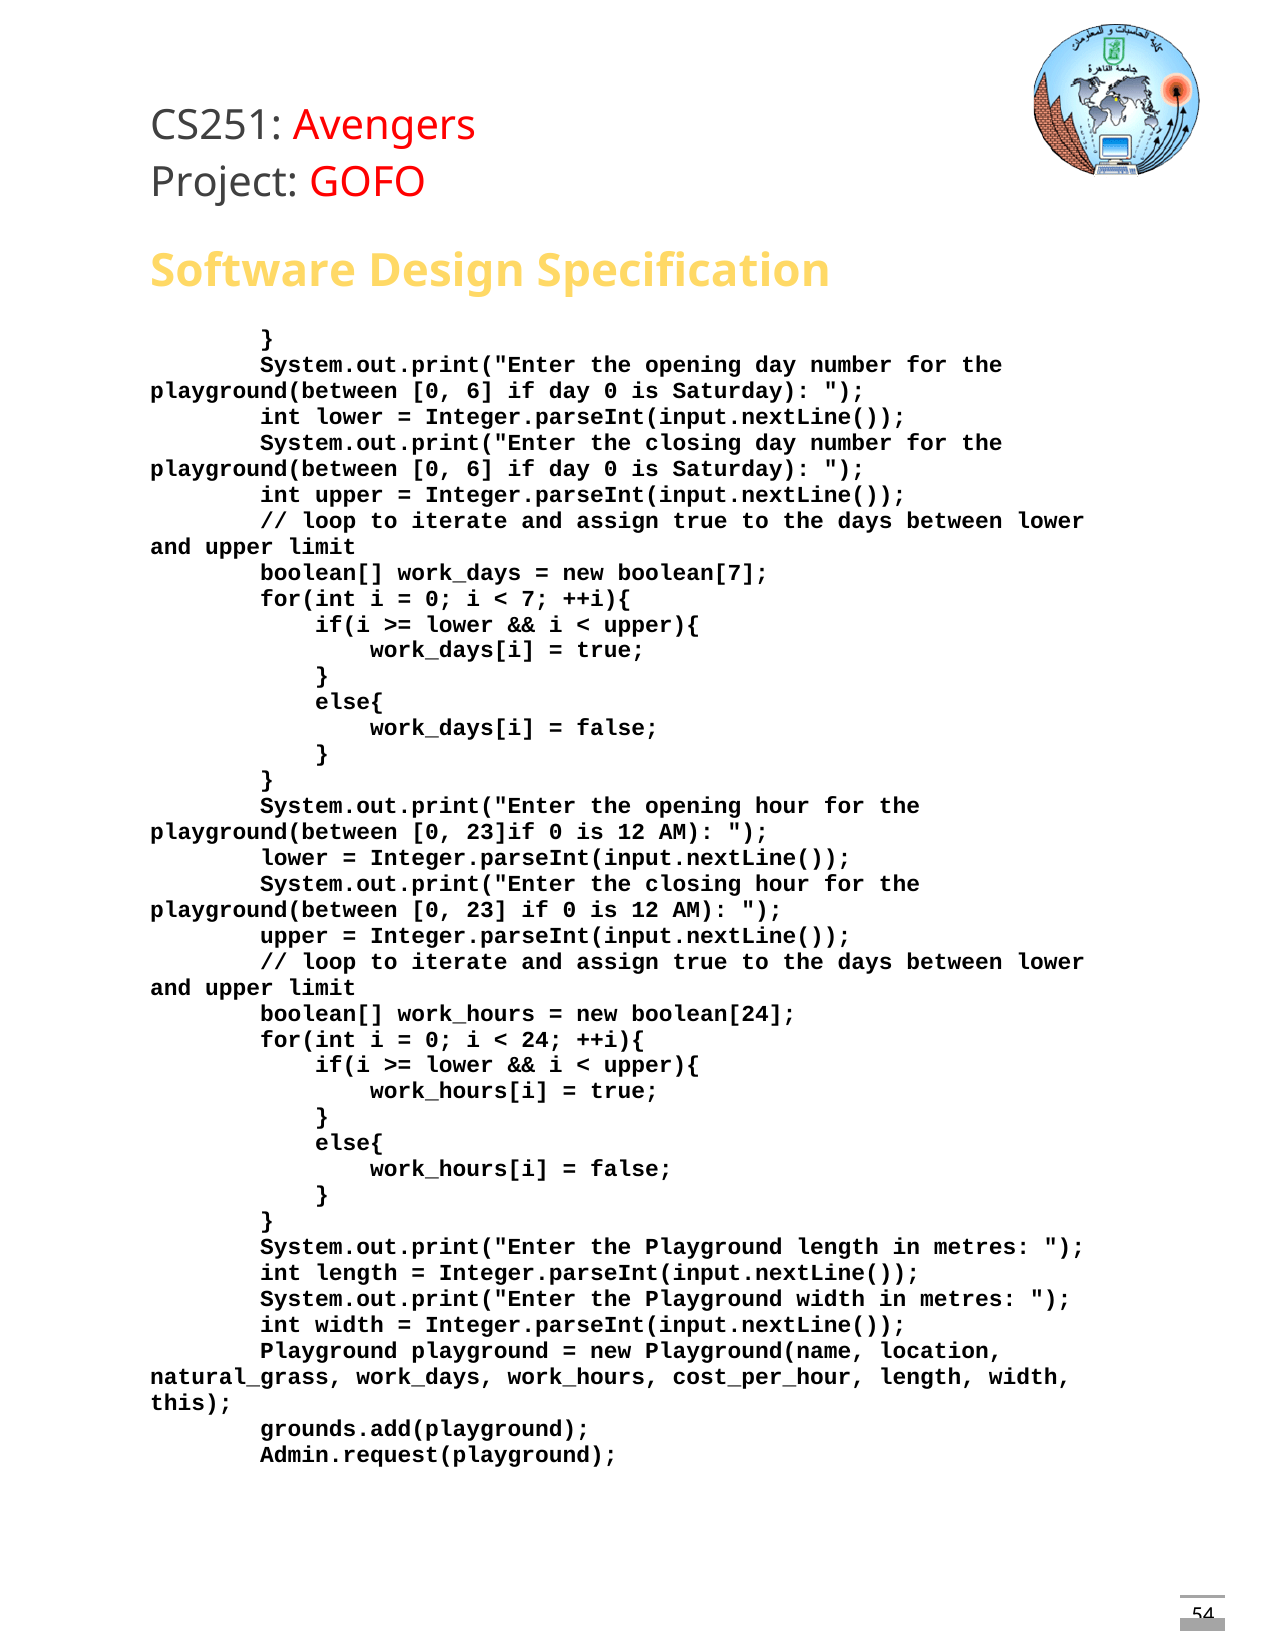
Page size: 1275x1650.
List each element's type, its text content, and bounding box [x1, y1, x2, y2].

text int upper = Integer.parseInt(input.nextLine()); [150, 483, 1125, 509]
text System.out.print("Enter the Playground width in metres: "); [150, 1287, 1125, 1313]
text } [150, 768, 1125, 794]
text // loop to iterate and assign true to the days between lower and upper limit [150, 950, 1125, 1002]
text System.out.print("Enter the closing hour for the playground(between [0, 23] if 0 is 12 AM): "); [150, 872, 1125, 924]
text Admin.request(playground); [150, 1443, 1125, 1469]
text for(int i = 0; i < 7; ++i){ [150, 587, 1125, 613]
text work_hours[i] = true; [150, 1080, 1125, 1106]
text } [150, 1209, 1125, 1235]
text work_days[i] = false; [150, 717, 1125, 743]
text boolean[] work_days = new boolean[7]; [150, 561, 1125, 587]
text } [150, 1106, 1125, 1132]
text // loop to iterate and assign true to the days between lower and upper limit [150, 509, 1125, 561]
text if(i >= lower && i < upper){ [150, 1054, 1125, 1080]
text System.out.print("Enter the Playground length in metres: "); [150, 1235, 1125, 1261]
text System.out.print("Enter the closing day number for the playground(between [0, 6] if day 0 is Saturday): "); [150, 431, 1125, 483]
text for(int i = 0; i < 24; ++i){ [150, 1028, 1125, 1054]
text work_hours[i] = false; [150, 1158, 1125, 1183]
text } [150, 328, 1125, 353]
text lower = Integer.parseInt(input.nextLine()); [150, 846, 1125, 872]
text work_days[i] = true; [150, 639, 1125, 665]
text grounds.add(playground); [150, 1417, 1125, 1443]
picture [1033, 24, 1201, 180]
text System.out.print("Enter the opening hour for the playground(between [0, 23]if 0 is 12 AM): "); [150, 794, 1125, 846]
text else{ [150, 691, 1125, 717]
text Playground playground = new Playground(name, location, natural_grass, work_days, work_hours, cost_per_hour, length, width, this); [150, 1339, 1125, 1417]
text } [150, 743, 1125, 768]
text System.out.print("Enter the opening day number for the playground(between [0, 6] if day 0 is Saturday): "); [150, 353, 1125, 405]
text int width = Integer.parseInt(input.nextLine()); [150, 1313, 1125, 1339]
text else{ [150, 1132, 1125, 1158]
text if(i >= lower && i < upper){ [150, 613, 1125, 639]
text } [150, 1183, 1125, 1209]
text int lower = Integer.parseInt(input.nextLine()); [150, 405, 1125, 431]
text upper = Integer.parseInt(input.nextLine()); [150, 924, 1125, 950]
text int length = Integer.parseInt(input.nextLine()); [150, 1261, 1125, 1287]
text boolean[] work_hours = new boolean[24]; [150, 1002, 1125, 1028]
text } [150, 665, 1125, 691]
